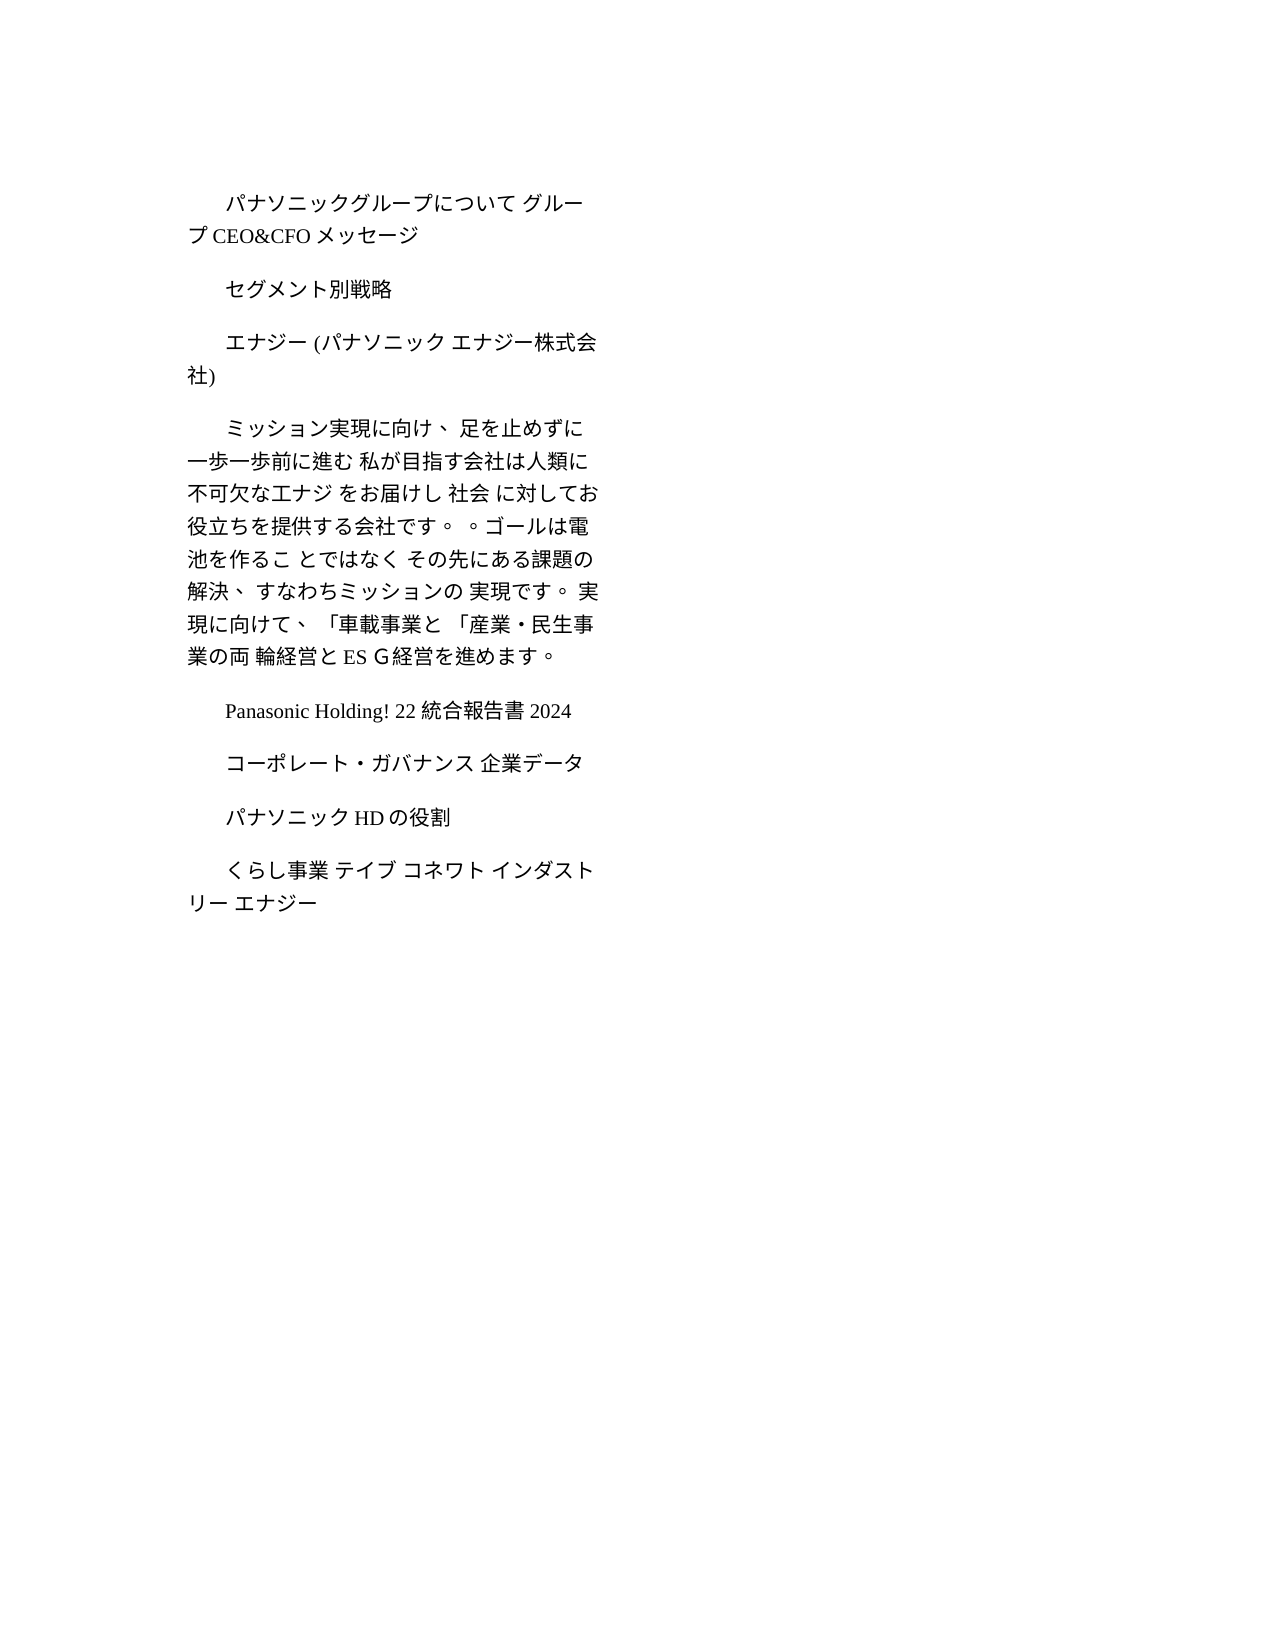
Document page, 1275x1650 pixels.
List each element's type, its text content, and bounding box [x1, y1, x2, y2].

text セグメント別戦略 [187, 275, 1087, 303]
text パナソニックグループについて グループCEO&CFOメッセージ [187, 189, 600, 250]
text くらし事業 テイブ コネワト インダストリー エナジー [187, 856, 600, 917]
text ミッション実現に向け、 足を止めずに 一歩一歩前に進む 私が目指す会社は人類に不可欠な工ナジ をお届けし 社会 に対してお役立ちを提供する会社です。 。ゴールは電池を作るこ とではなく その先にある課題の解決、 すなわちミッションの 実現です。 実現に向けて、 「車載事業と 「産業・民生事業の両 輪経営とESＧ経営を進めます。 [187, 414, 600, 671]
text コーポレート・ガバナンス 企業データ [187, 749, 600, 778]
text Panasonic Holding! 22 統合報告書2024 [187, 696, 600, 724]
text エナジー (パナソニック エナジー株式会社) [187, 328, 600, 389]
text パナソニックHDの役割 [187, 803, 600, 831]
